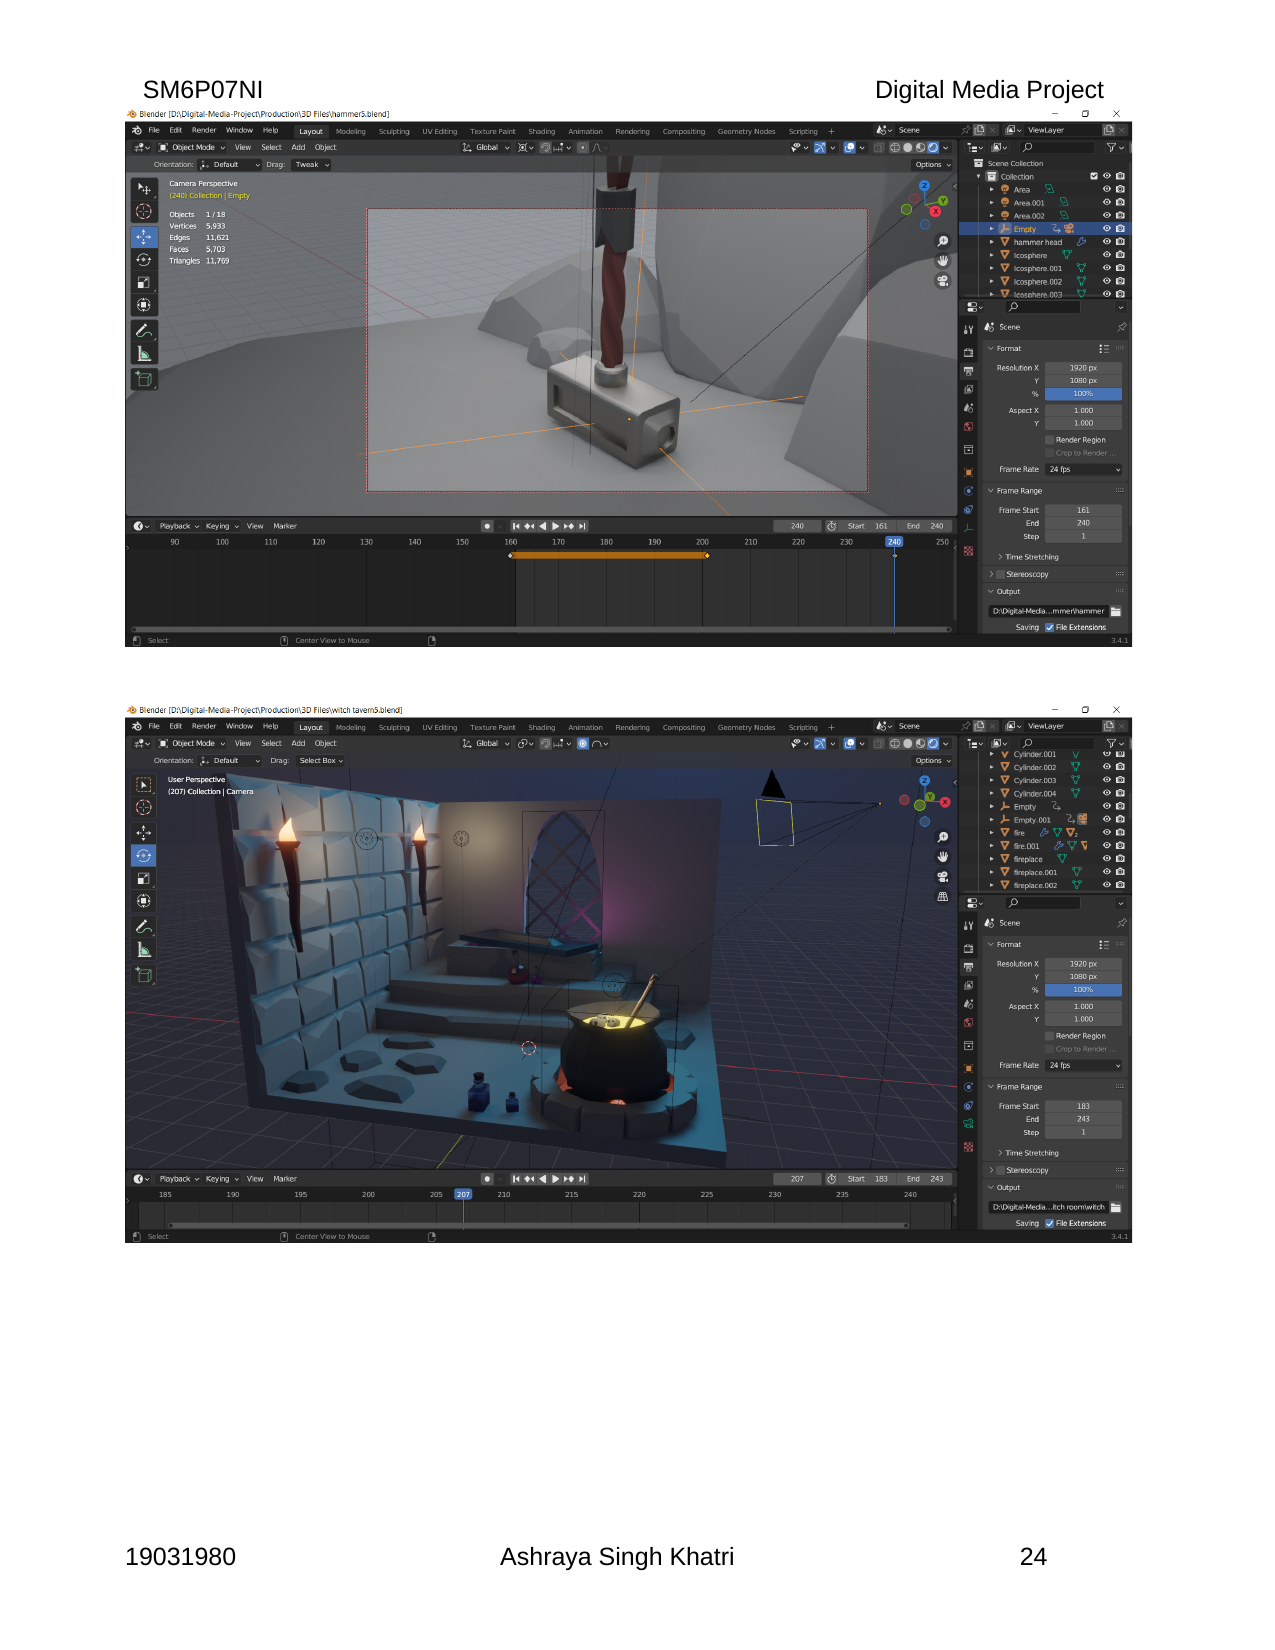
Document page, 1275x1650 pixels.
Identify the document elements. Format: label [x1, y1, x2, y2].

picture [125, 106, 1133, 647]
picture [125, 702, 1133, 1243]
